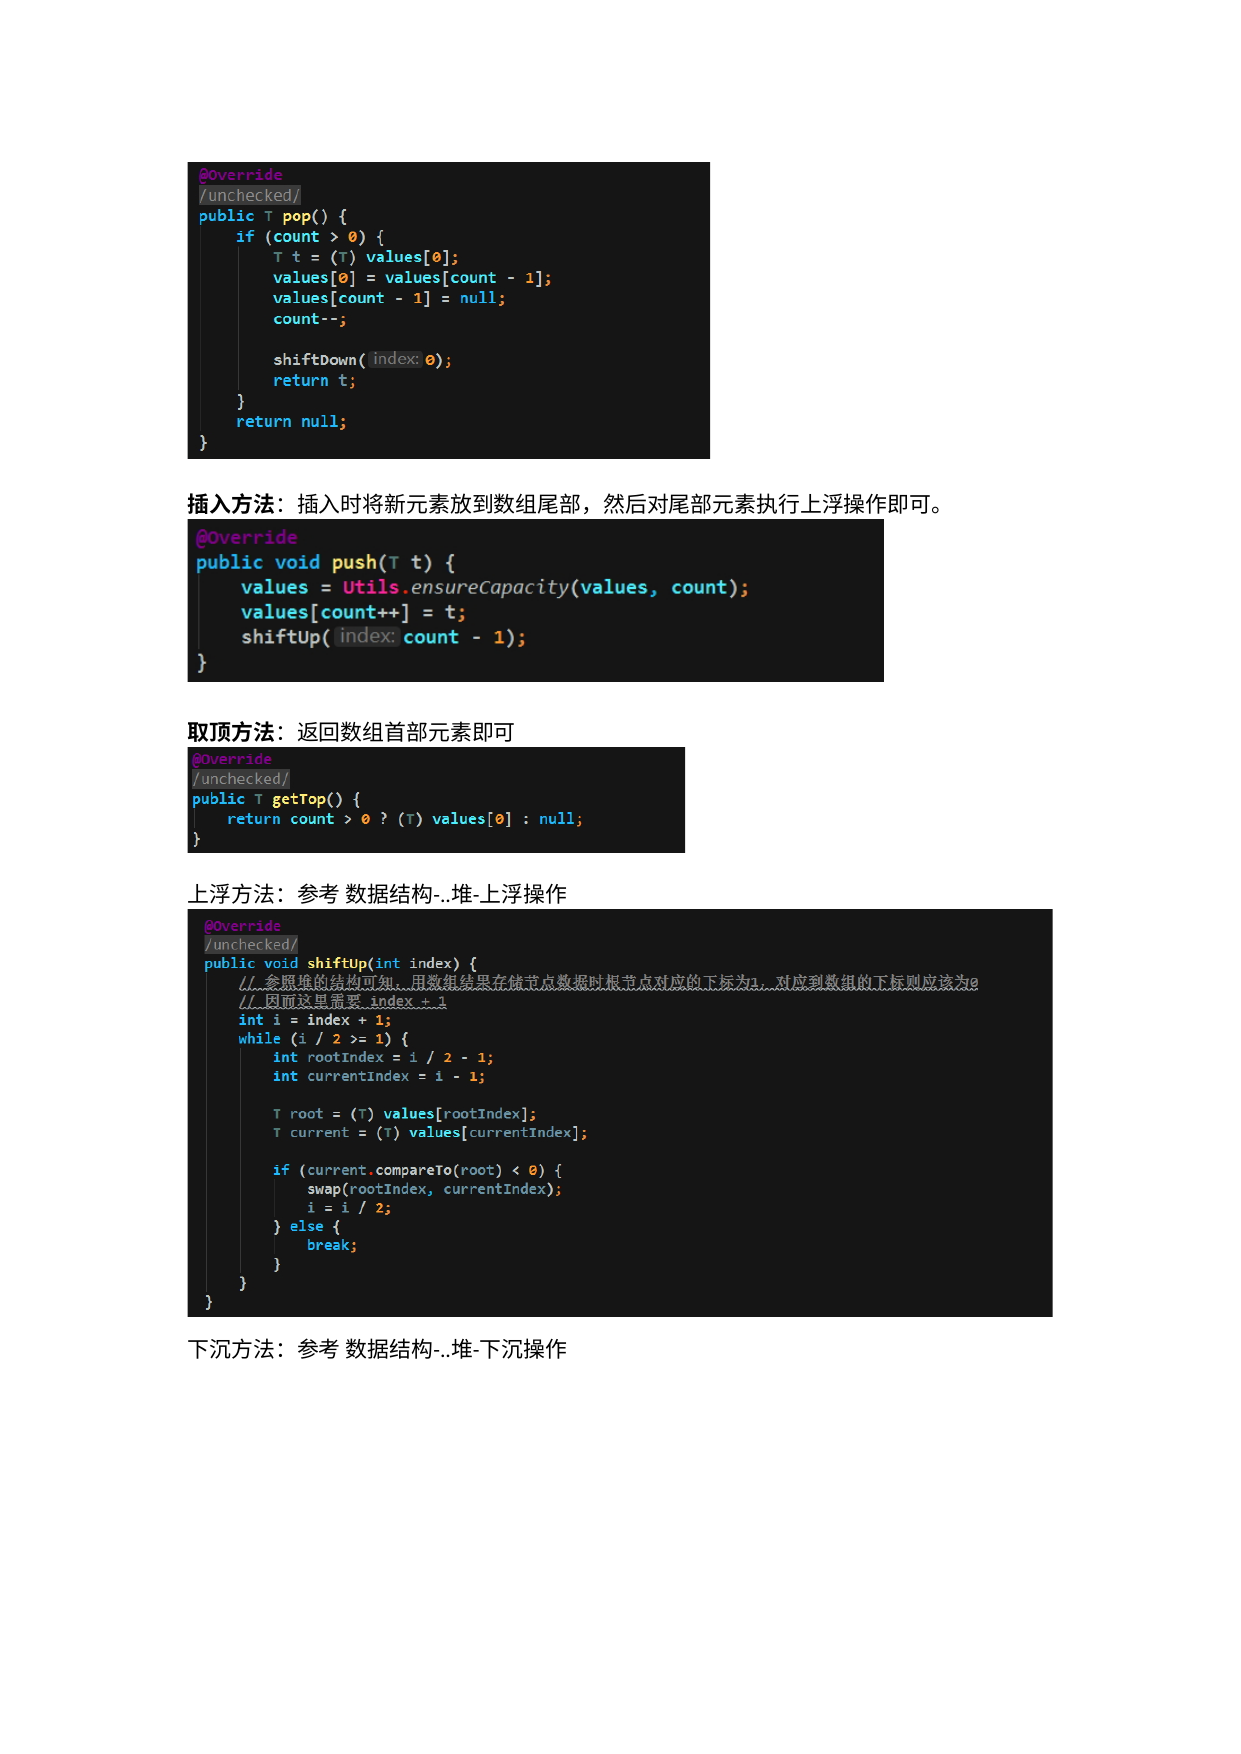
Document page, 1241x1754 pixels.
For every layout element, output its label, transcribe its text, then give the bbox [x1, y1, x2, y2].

text 下沉方法：参考 数据结构-..堆-下沉操作 [187, 1332, 1053, 1364]
picture [187, 162, 711, 459]
picture [187, 519, 884, 682]
text 插入方法：插入时将新元素放到数组尾部，然后对尾部元素执行上浮操作即可。 [187, 487, 1053, 519]
picture [187, 747, 686, 853]
text 上浮方法：参考 数据结构-..堆-上浮操作 [187, 877, 1053, 909]
picture [187, 909, 1053, 1317]
text 取顶方法：返回数组首部元素即可 [187, 714, 1053, 747]
